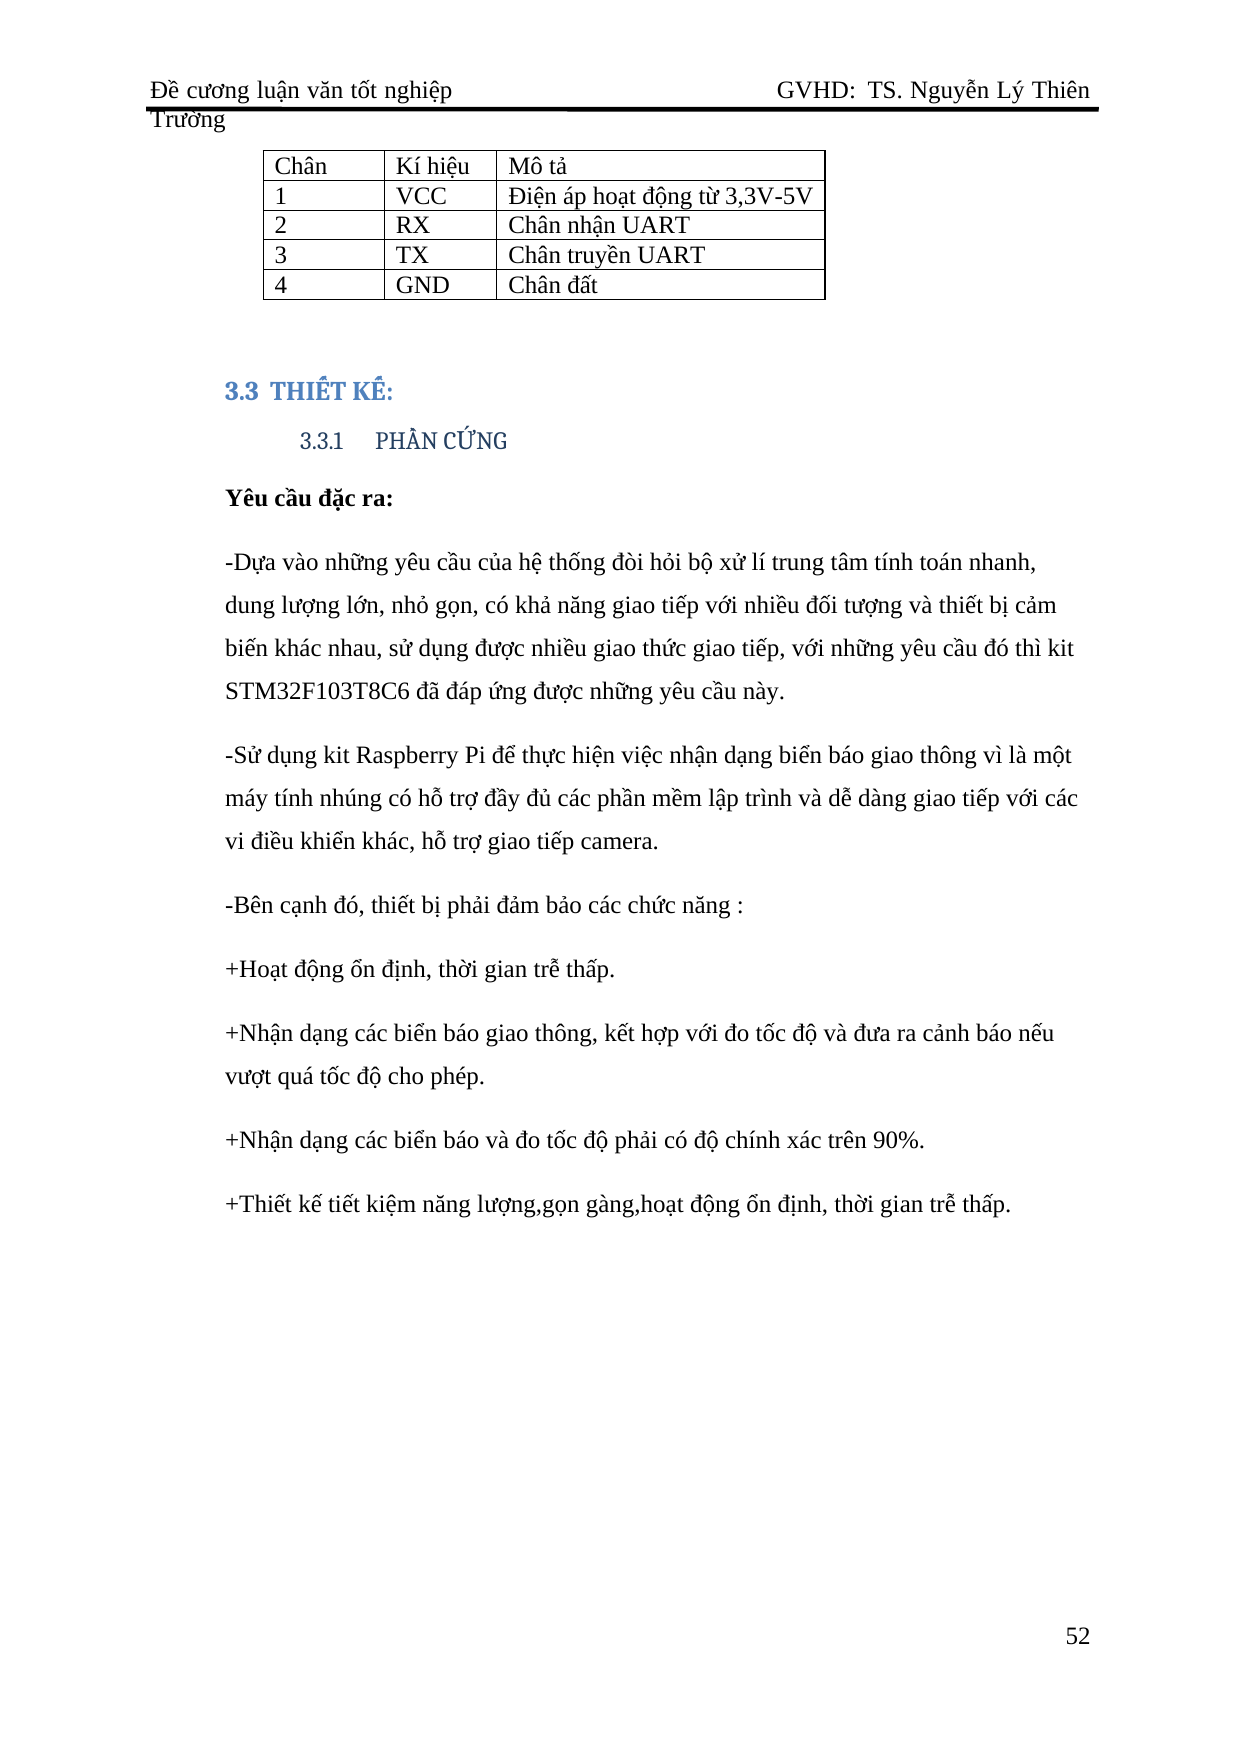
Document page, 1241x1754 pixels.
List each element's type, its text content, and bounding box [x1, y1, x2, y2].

table_header Chân [264, 151, 384, 180]
text +Hoạt động ổn định, thời gian trễ thấp. [225, 954, 1090, 983]
table_header Kí hiệu [385, 151, 496, 180]
table_cell 4 [264, 270, 384, 299]
subtitle THIẾT KẾ: [225, 376, 1090, 408]
table_cell Điện áp hoạt động từ 3,3V-5V [497, 181, 824, 209]
table_cell GND [385, 270, 496, 299]
table_cell 1 [264, 181, 384, 209]
table_cell 2 [264, 211, 384, 239]
text +Thiết kế tiết kiệm năng lượng,gọn gàng,hoạt động ổn định, thời gian trễ thấp. [225, 1189, 1090, 1218]
table_cell 3 [264, 240, 384, 269]
table_cell Chân nhận UART [497, 211, 824, 239]
table_cell RX [385, 211, 496, 239]
table_cell TX [385, 240, 496, 269]
table_cell Chân truyền UART [497, 240, 824, 269]
text +Nhận dạng các biển báo giao thông, kết hợp với đo tốc độ và đưa ra cảnh báo nếu vượt quá tốc độ cho phép. [225, 1018, 1090, 1090]
table_cell VCC [385, 181, 496, 209]
text Yêu cầu đặc ra: [225, 483, 1090, 512]
table_header Mô tả [497, 151, 824, 180]
text +Nhận dạng các biển báo và đo tốc độ phải có độ chính xác trên 90%. [225, 1125, 1090, 1154]
table_cell Chân đất [497, 270, 824, 299]
text -Sử dụng kit Raspberry Pi để thực hiện việc nhận dạng biển báo giao thông vì là một máy tính nhúng có hỗ trợ đầy đủ các phần mềm lập trình và dễ dàng giao tiếp với các vi điều khiển khác, hỗ trợ giao tiếp camera. [225, 740, 1090, 855]
subtitle 3.3.1 PHẦN CỨNG [300, 427, 1090, 456]
text -Bên cạnh đó, thiết bị phải đảm bảo các chức năng : [225, 890, 1090, 919]
text -Dựa vào những yêu cầu của hệ thống đòi hỏi bộ xử lí trung tâm tính toán nhanh, dung lượng lớn, nhỏ gọn, có khả năng giao tiếp với nhiều đối tượng và thiết bị cảm biến khác nhau, sử dụng được nhiều giao thức giao tiếp, với những yêu cầu đó thì kit STM32F103T8C6 đã đáp ứng được những yêu cầu này. [225, 547, 1090, 705]
